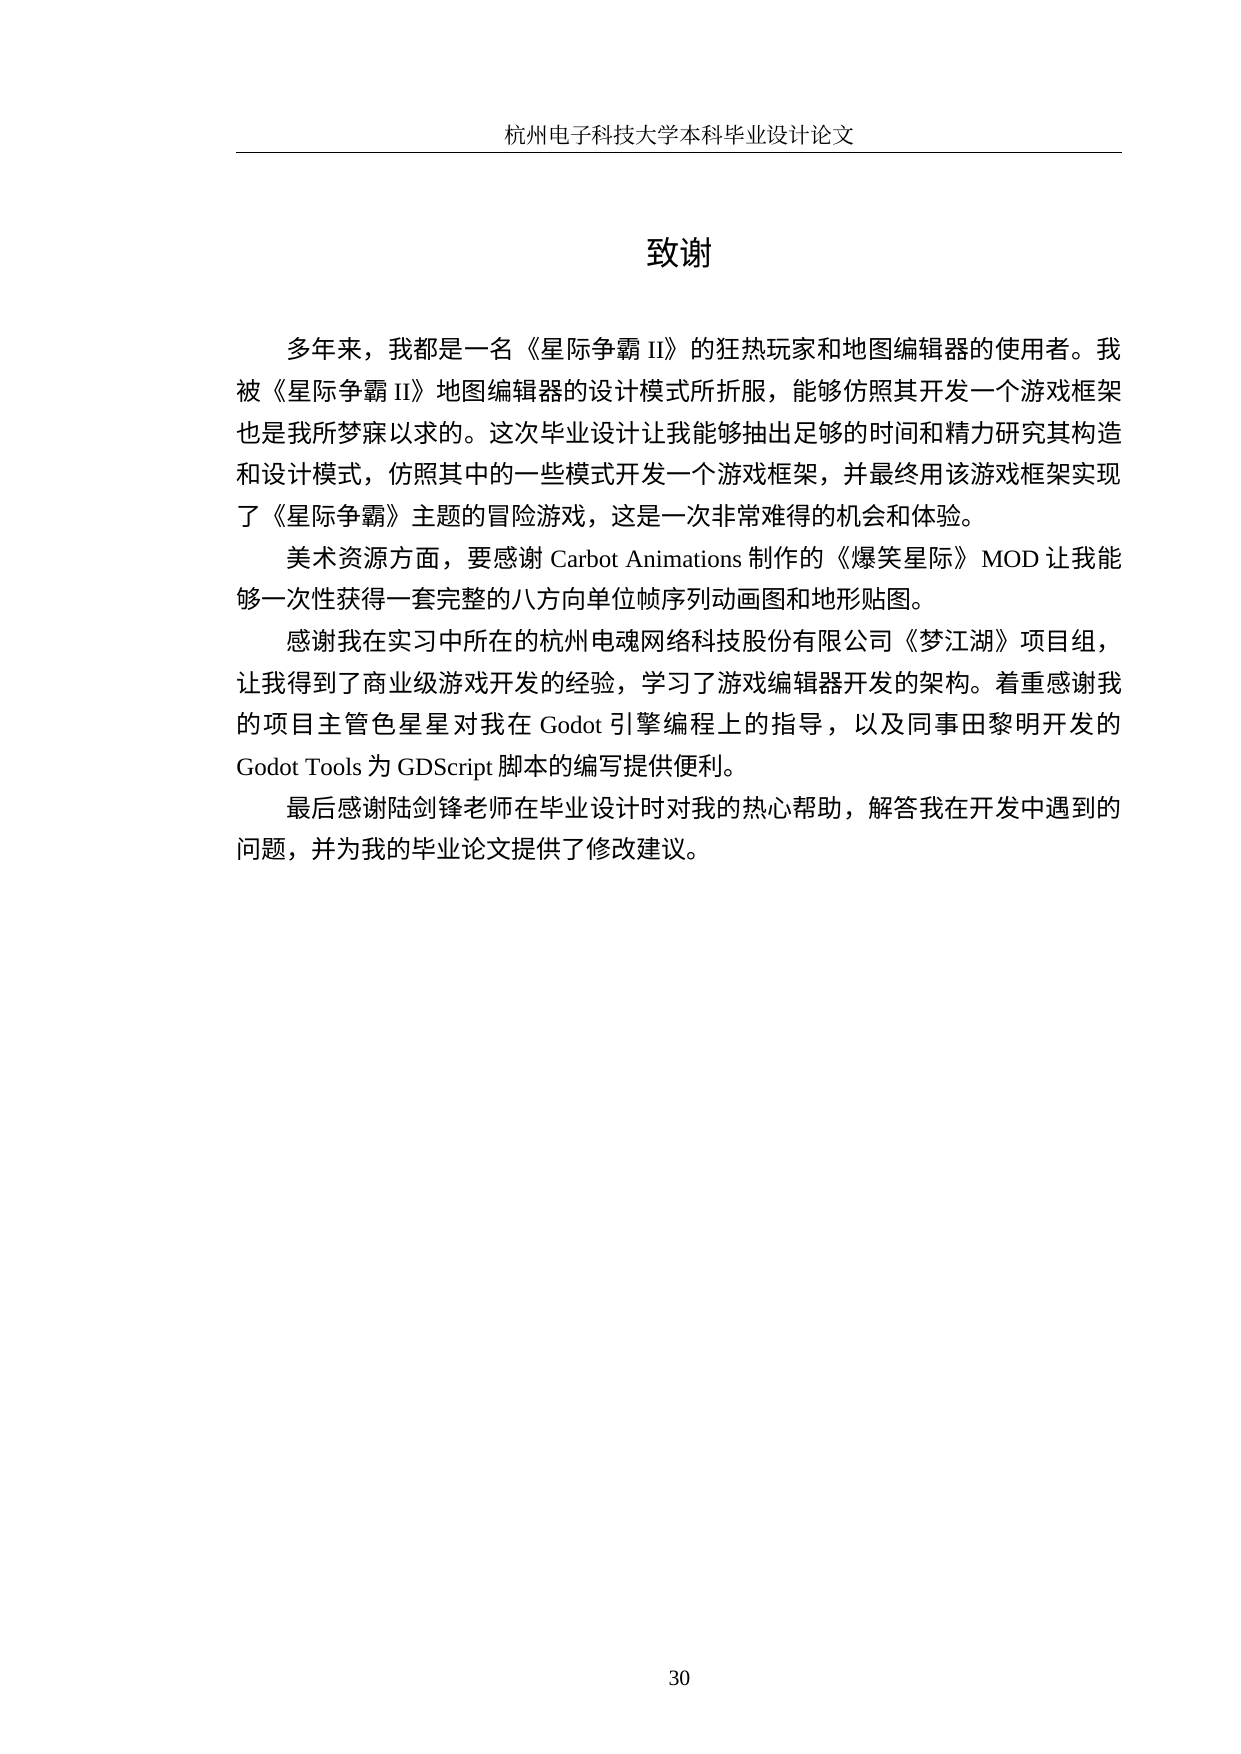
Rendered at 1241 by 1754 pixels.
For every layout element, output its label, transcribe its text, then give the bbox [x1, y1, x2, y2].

text 感谢我在实习中所在的杭州电魂网络科技股份有限公司《梦江湖》项目组，让我得到了商业级游戏开发的经验，学习了游戏编辑器开发的架构。着重感谢我的项目主管色星星对我在Godot引擎编程上的指导，以及同事田黎明开发的Godot Tools为GDScript脚本的编写提供便利。 [236, 617, 1122, 784]
title 致谢 [236, 227, 1122, 275]
text 美术资源方面，要感谢Carbot Animations制作的《爆笑星际》MOD让我能够一次性获得一套完整的八方向单位帧序列动画图和地形贴图。 [236, 534, 1122, 617]
text 多年来，我都是一名《星际争霸II》的狂热玩家和地图编辑器的使用者。我被《星际争霸II》地图编辑器的设计模式所折服，能够仿照其开发一个游戏框架也是我所梦寐以求的。这次毕业设计让我能够抽出足够的时间和精力研究其构造和设计模式，仿照其中的一些模式开发一个游戏框架，并最终用该游戏框架实现了《星际争霸》主题的冒险游戏，这是一次非常难得的机会和体验。 [236, 325, 1122, 534]
text 最后感谢陆剑锋老师在毕业设计时对我的热心帮助，解答我在开发中遇到的问题，并为我的毕业论文提供了修改建议。 [236, 784, 1122, 867]
